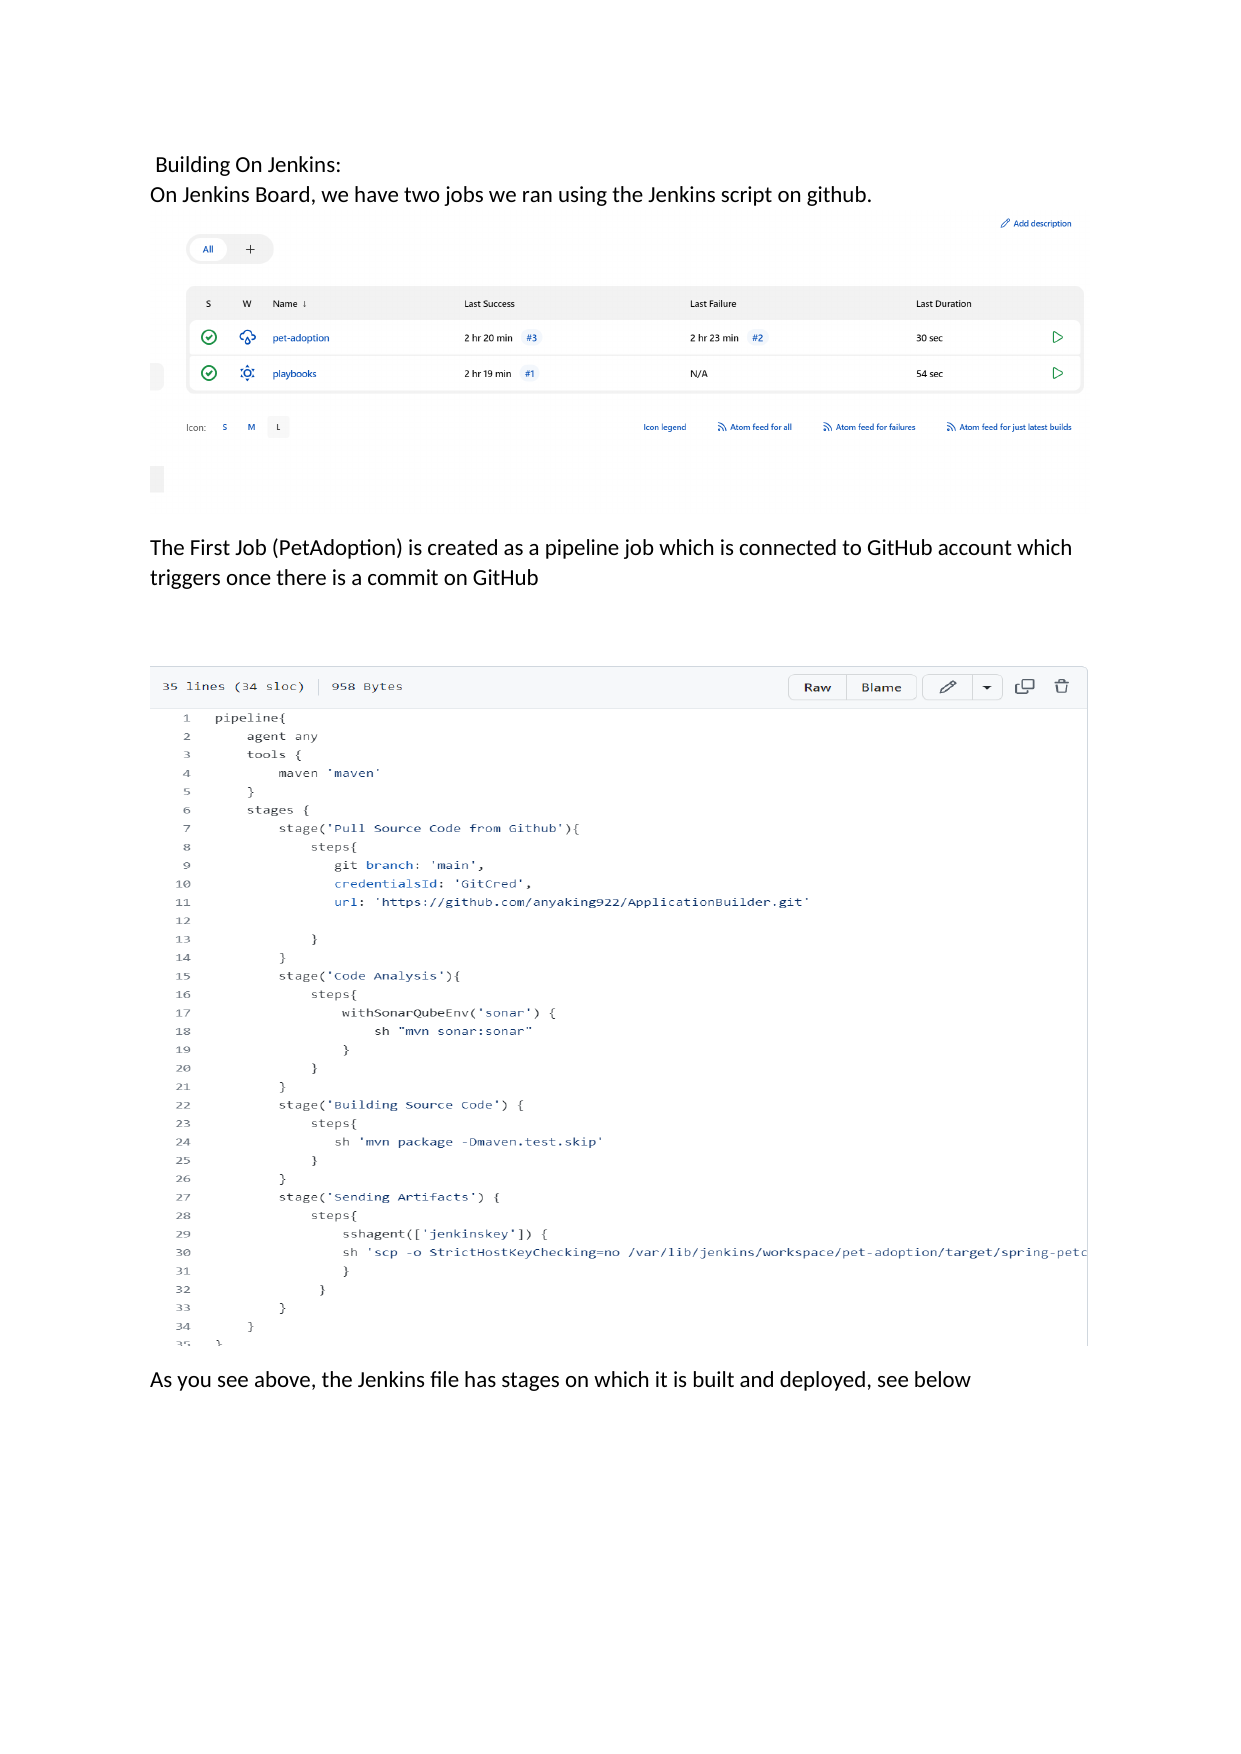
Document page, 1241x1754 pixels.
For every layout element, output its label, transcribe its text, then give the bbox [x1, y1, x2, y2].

picture [150, 210, 1091, 514]
text Building On Jenkins: On Jenkins Board, we have two jobs we ran using the Jenkins script on github. [150, 150, 1090, 210]
text The First Job (PetAdoption) is created as a pipeline job which is connected to GitHub account which triggers once there is a commit on GitHub [150, 533, 1090, 591]
picture [150, 656, 1091, 1346]
text As you see above, the Jenkins file has stages on which it is built and deployed, see below [150, 1365, 1090, 1393]
